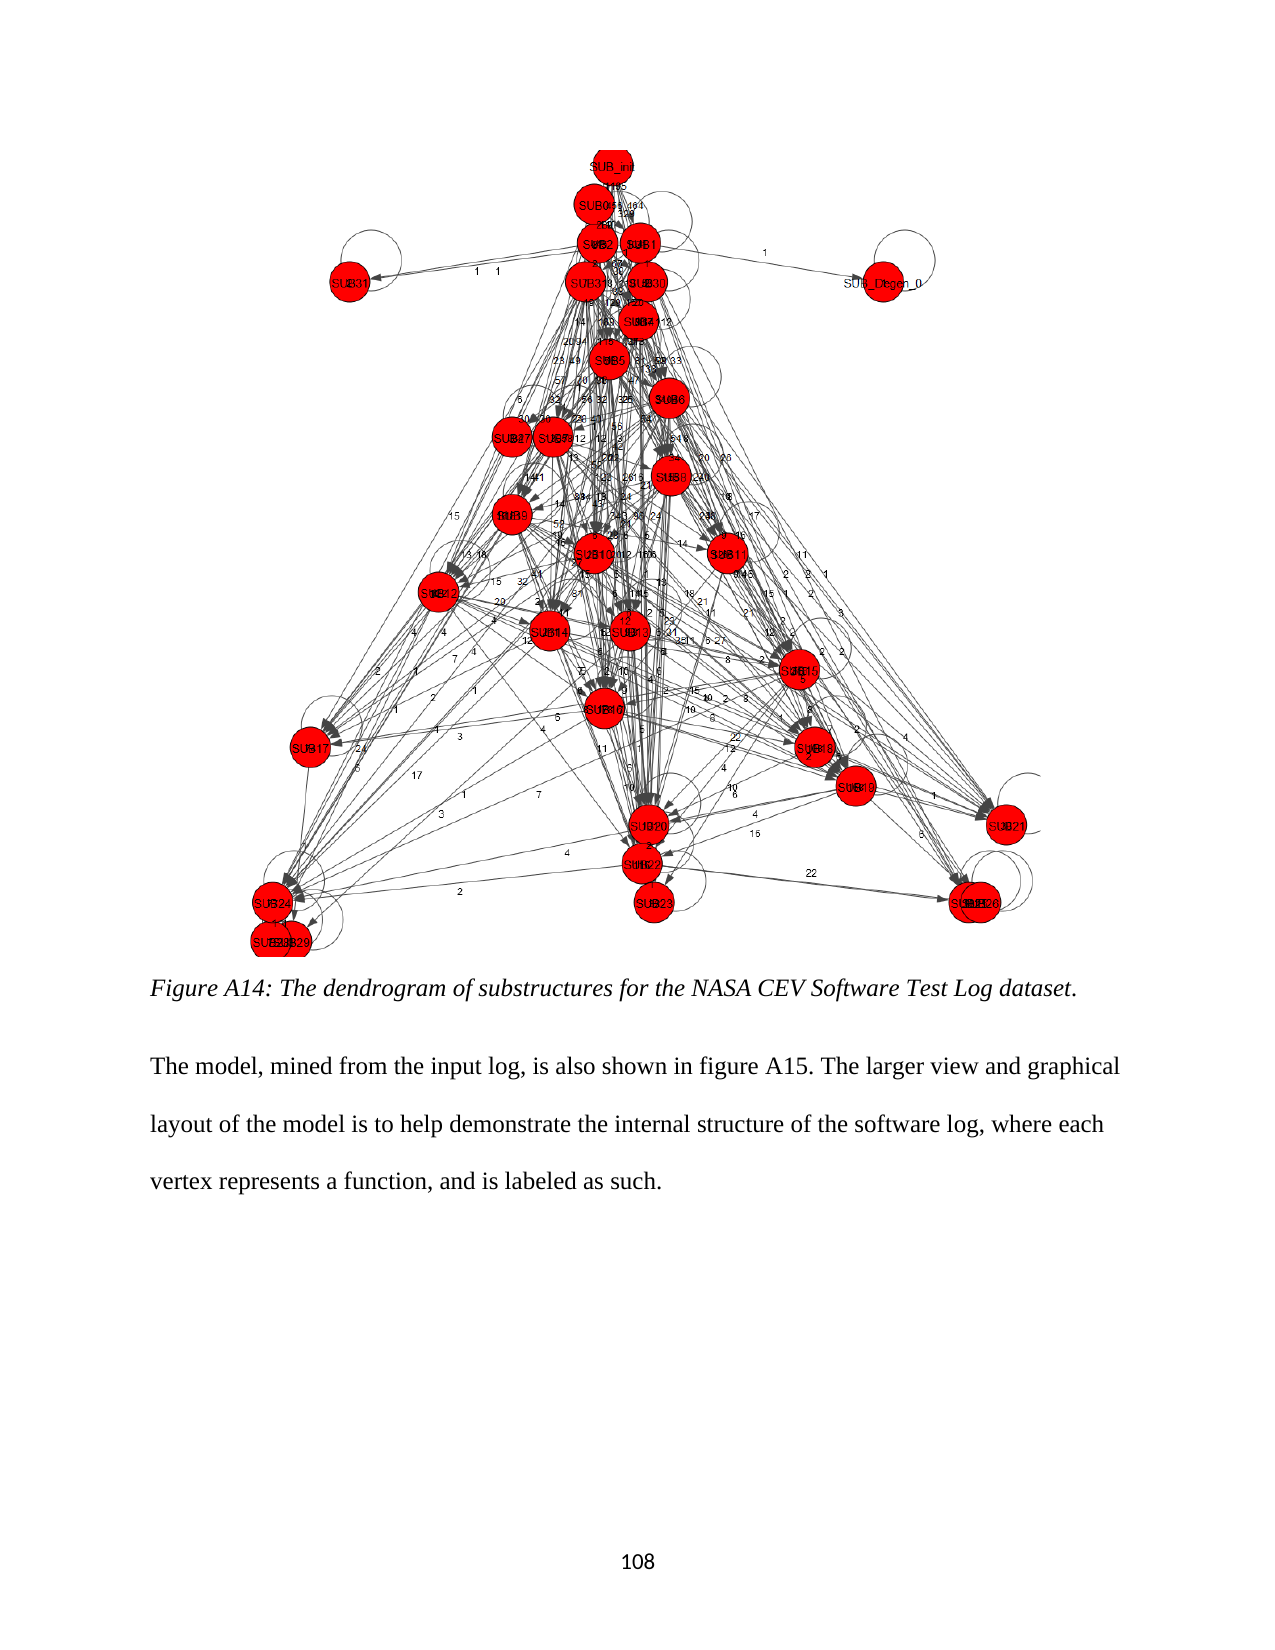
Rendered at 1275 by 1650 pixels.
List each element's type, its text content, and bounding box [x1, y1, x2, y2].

text The model, mined from the input log, is also shown in figure A15. The larger view and graphical layout of the model is to help demonstrate the internal structure of the software log, where each vertex represents a function, and is labeled as such. [150, 1051, 1125, 1195]
text Figure A14: The dendrogram of substructures for the NASA CEV Software Test Log dataset. [150, 973, 1125, 1002]
picture [234, 150, 1041, 957]
